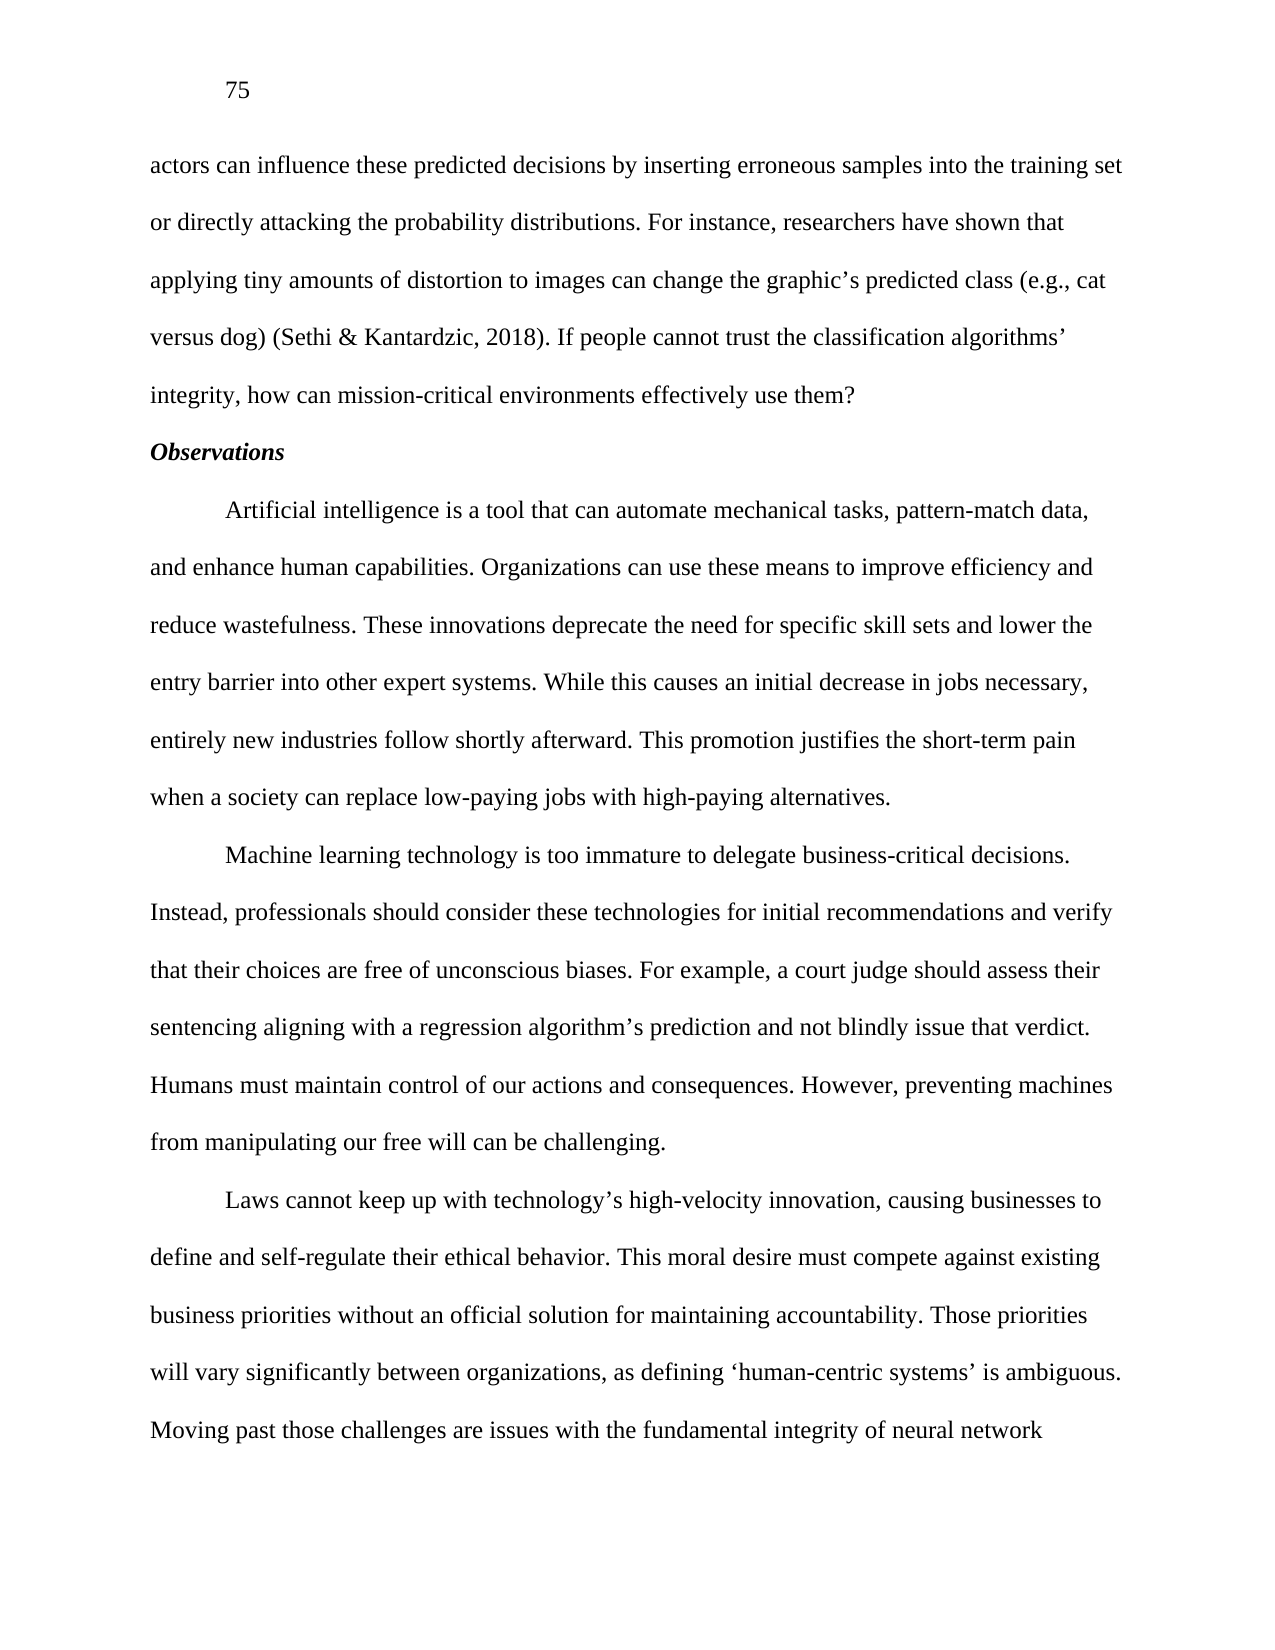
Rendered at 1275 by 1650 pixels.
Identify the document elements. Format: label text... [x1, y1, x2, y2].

text Machine learning technology is too immature to delegate business-critical decisions. Instead, professionals should consider these technologies for initial recommendations and verify that their choices are free of unconscious biases. For example, a court judge should assess their sentencing aligning with a regression algorithm’s prediction and not blindly issue that verdict. Humans must maintain control of our actions and consequences. However, preventing machines from manipulating our free will can be challenging. [150, 840, 1125, 1156]
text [150, 1185, 1125, 1444]
text Artificial intelligence is a tool that can automate mechanical tasks, pattern-match data, and enhance human capabilities. Organizations can use these means to improve efficiency and reduce wastefulness. These innovations deprecate the need for specific skill sets and lower the entry barrier into other expert systems. While this causes an initial decrease in jobs necessary, entirely new industries follow shortly afterward. This promotion justifies the short-term pain when a society can replace low-paying jobs with high-paying alternatives. [150, 495, 1125, 811]
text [150, 150, 1125, 409]
subtitle Observations [150, 437, 1125, 466]
